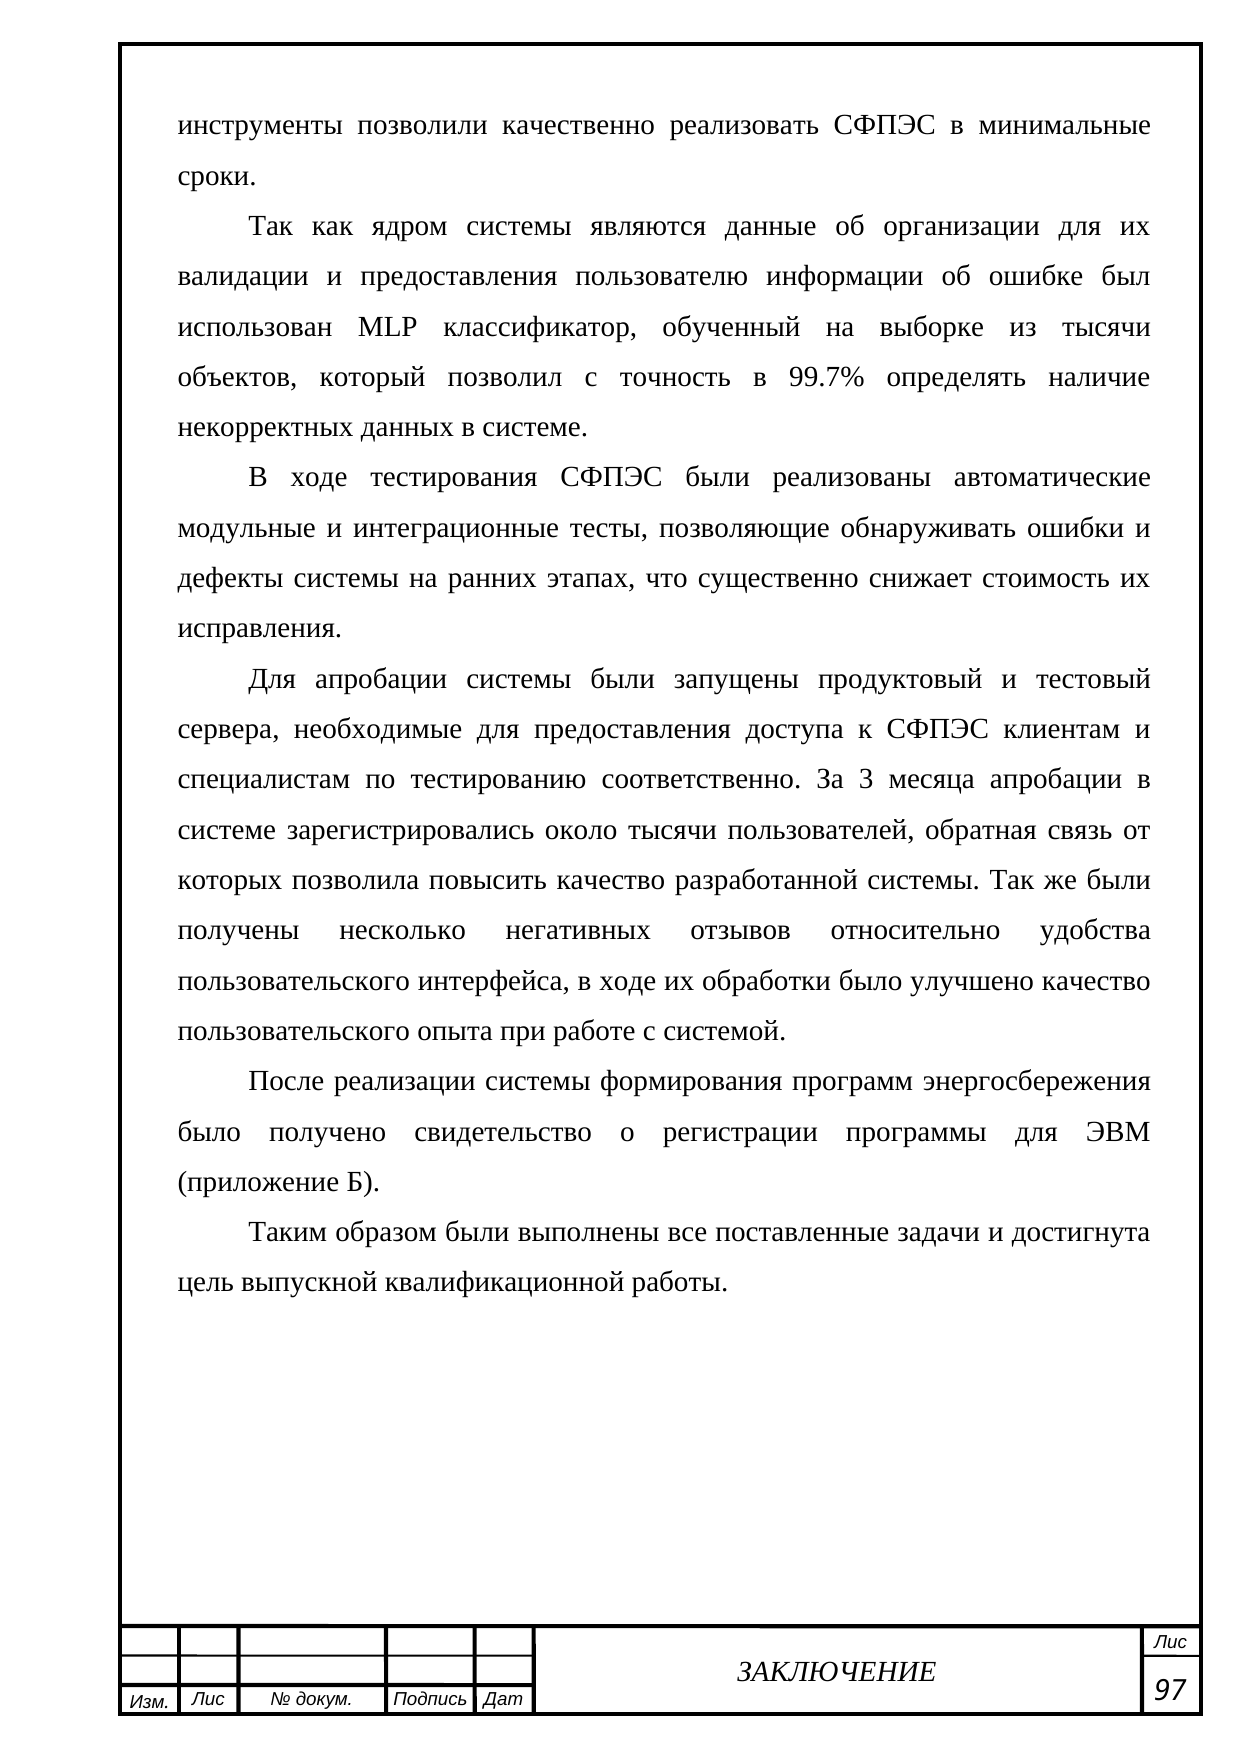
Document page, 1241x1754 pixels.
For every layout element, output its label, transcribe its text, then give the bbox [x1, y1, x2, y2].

text Так как ядром системы являются данные об организации для их валидации и предоставления пользователю информации об ошибке был использован MLP классификатор, обученный на выборке из тысячи объектов, который позволил с точность в 99.7% определять наличие некорректных данных в системе. [177, 208, 1152, 443]
text Таким образом были выполнены все поставленные задачи и достигнута цель выпускной квалификационной работы. [177, 1214, 1152, 1298]
text В ходе тестирования СФПЭС были реализованы автоматические модульные и интеграционные тесты, позволяющие обнаруживать ошибки и дефекты системы на ранних этапах, что существенно снижает стоимость их исправления. [177, 459, 1152, 644]
text Для апробации системы были запущены продуктовый и тестовый сервера, необходимые для предоставления доступа к СФПЭС клиентам и специалистам по тестированию соответственно. За 3 месяца апробации в системе зарегистрировались около тысячи пользователей, обратная связь от которых позволила повысить качество разработанной системы. Так же были получены несколько негативных отзывов относительно удобства пользовательского интерфейса, в ходе их обработки было улучшено качество пользовательского опыта при работе с системой. [177, 661, 1152, 1047]
text После реализации системы формирования программ энергосбережения было получено свидетельство о регистрации программы для ЭВМ (приложение Б). [177, 1063, 1152, 1197]
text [177, 107, 1152, 191]
